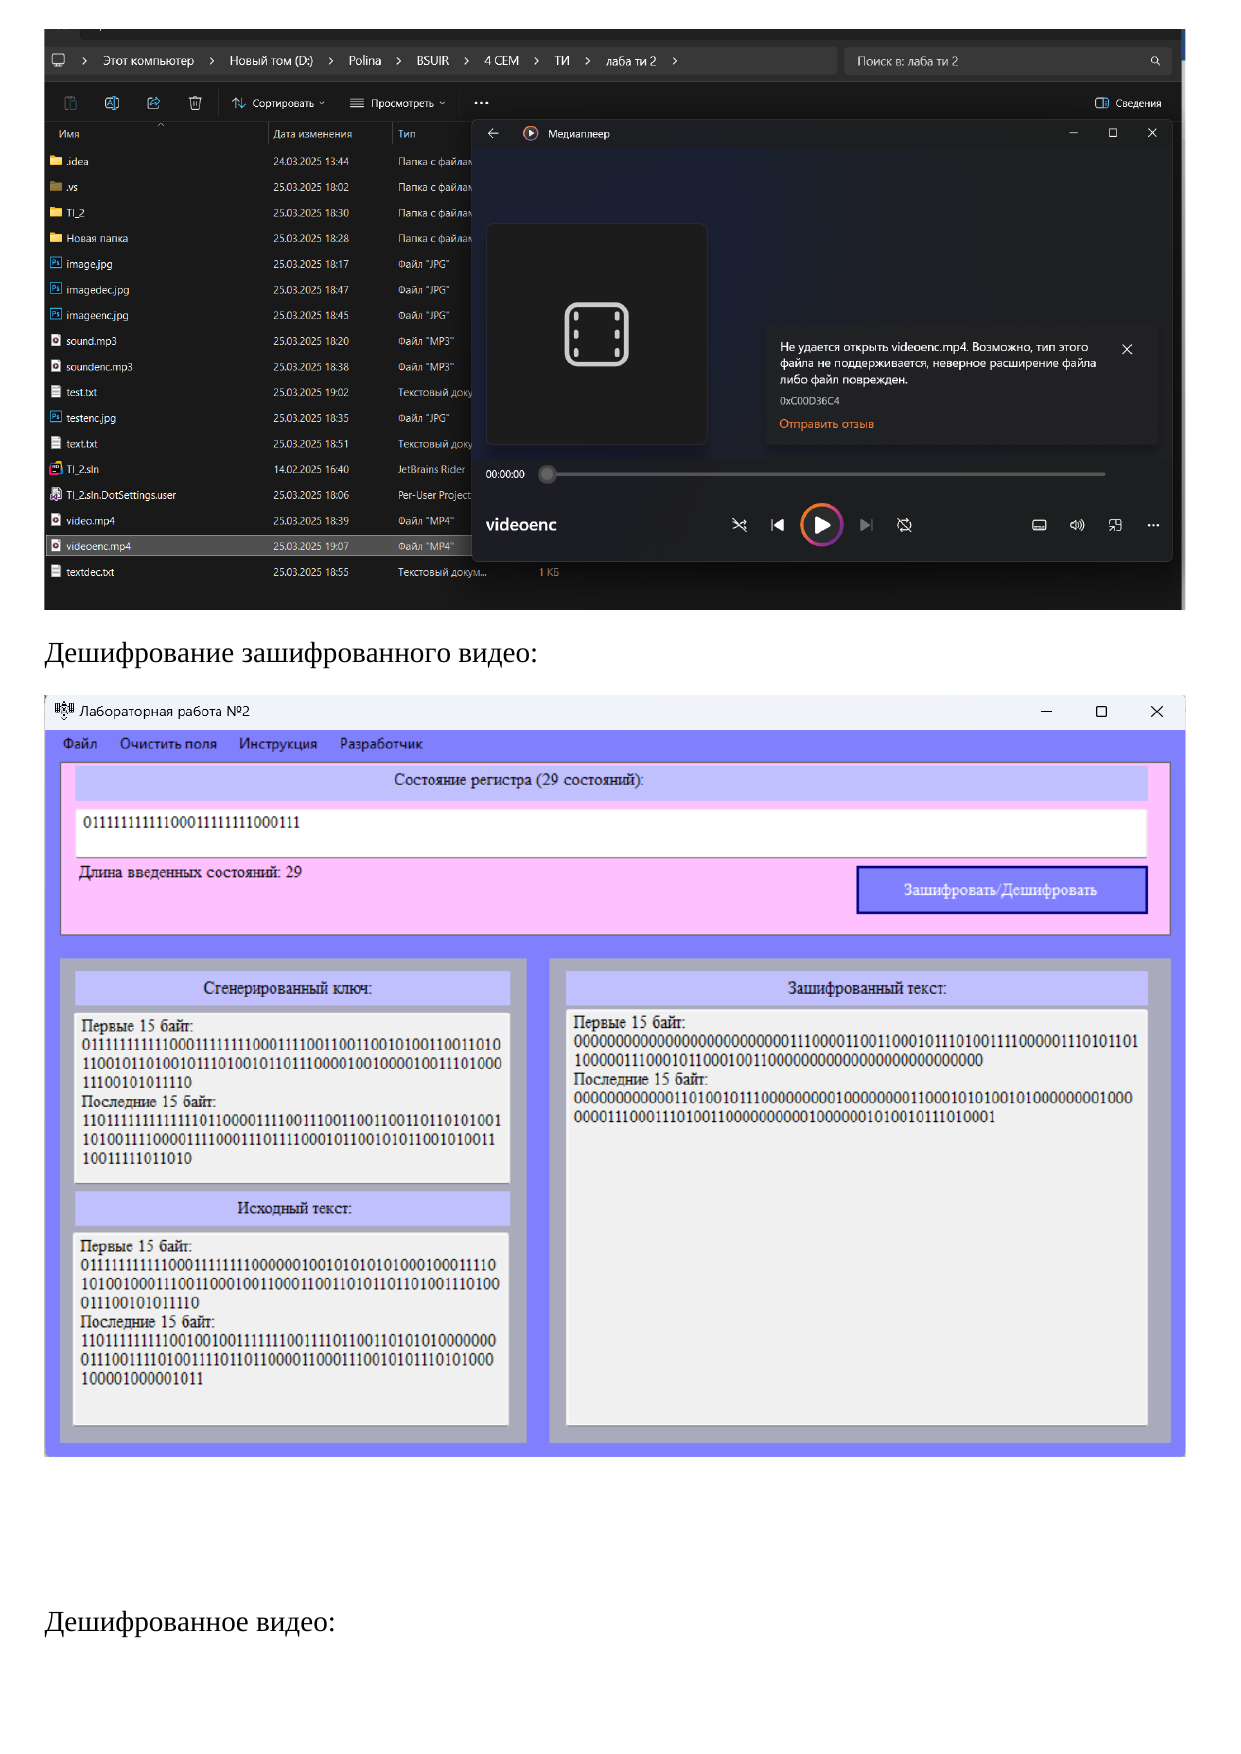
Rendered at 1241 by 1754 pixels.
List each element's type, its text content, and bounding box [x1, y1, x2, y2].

text Дешифрованное видео: [44, 1604, 1152, 1637]
text Дешифрование зашифрованного видео: [44, 636, 1152, 669]
picture [44, 695, 1186, 1457]
picture [44, 29, 1186, 610]
